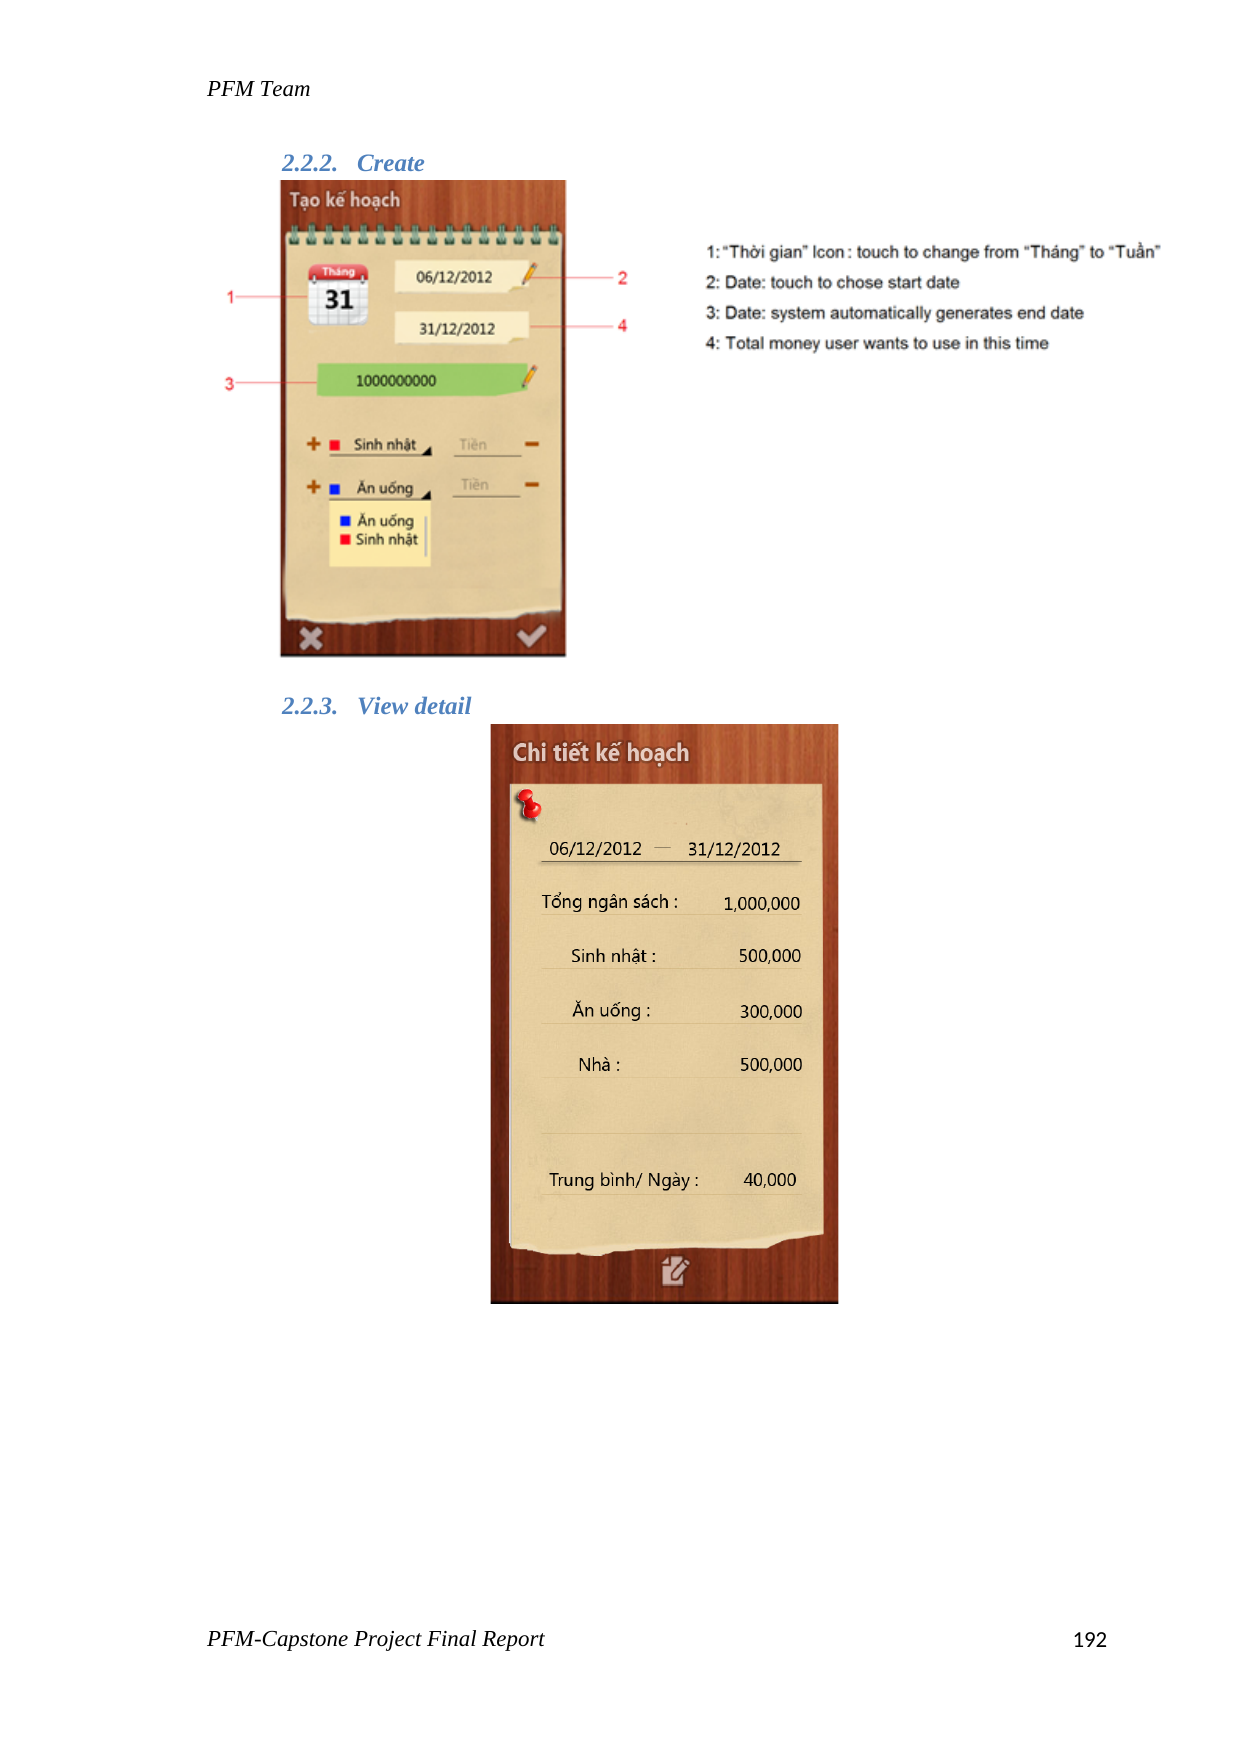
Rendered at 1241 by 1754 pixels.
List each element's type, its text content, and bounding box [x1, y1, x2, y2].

subtitle View detail [282, 691, 1122, 720]
picture [206, 180, 1181, 667]
picture [490, 724, 839, 1304]
subtitle Create [282, 148, 1122, 176]
